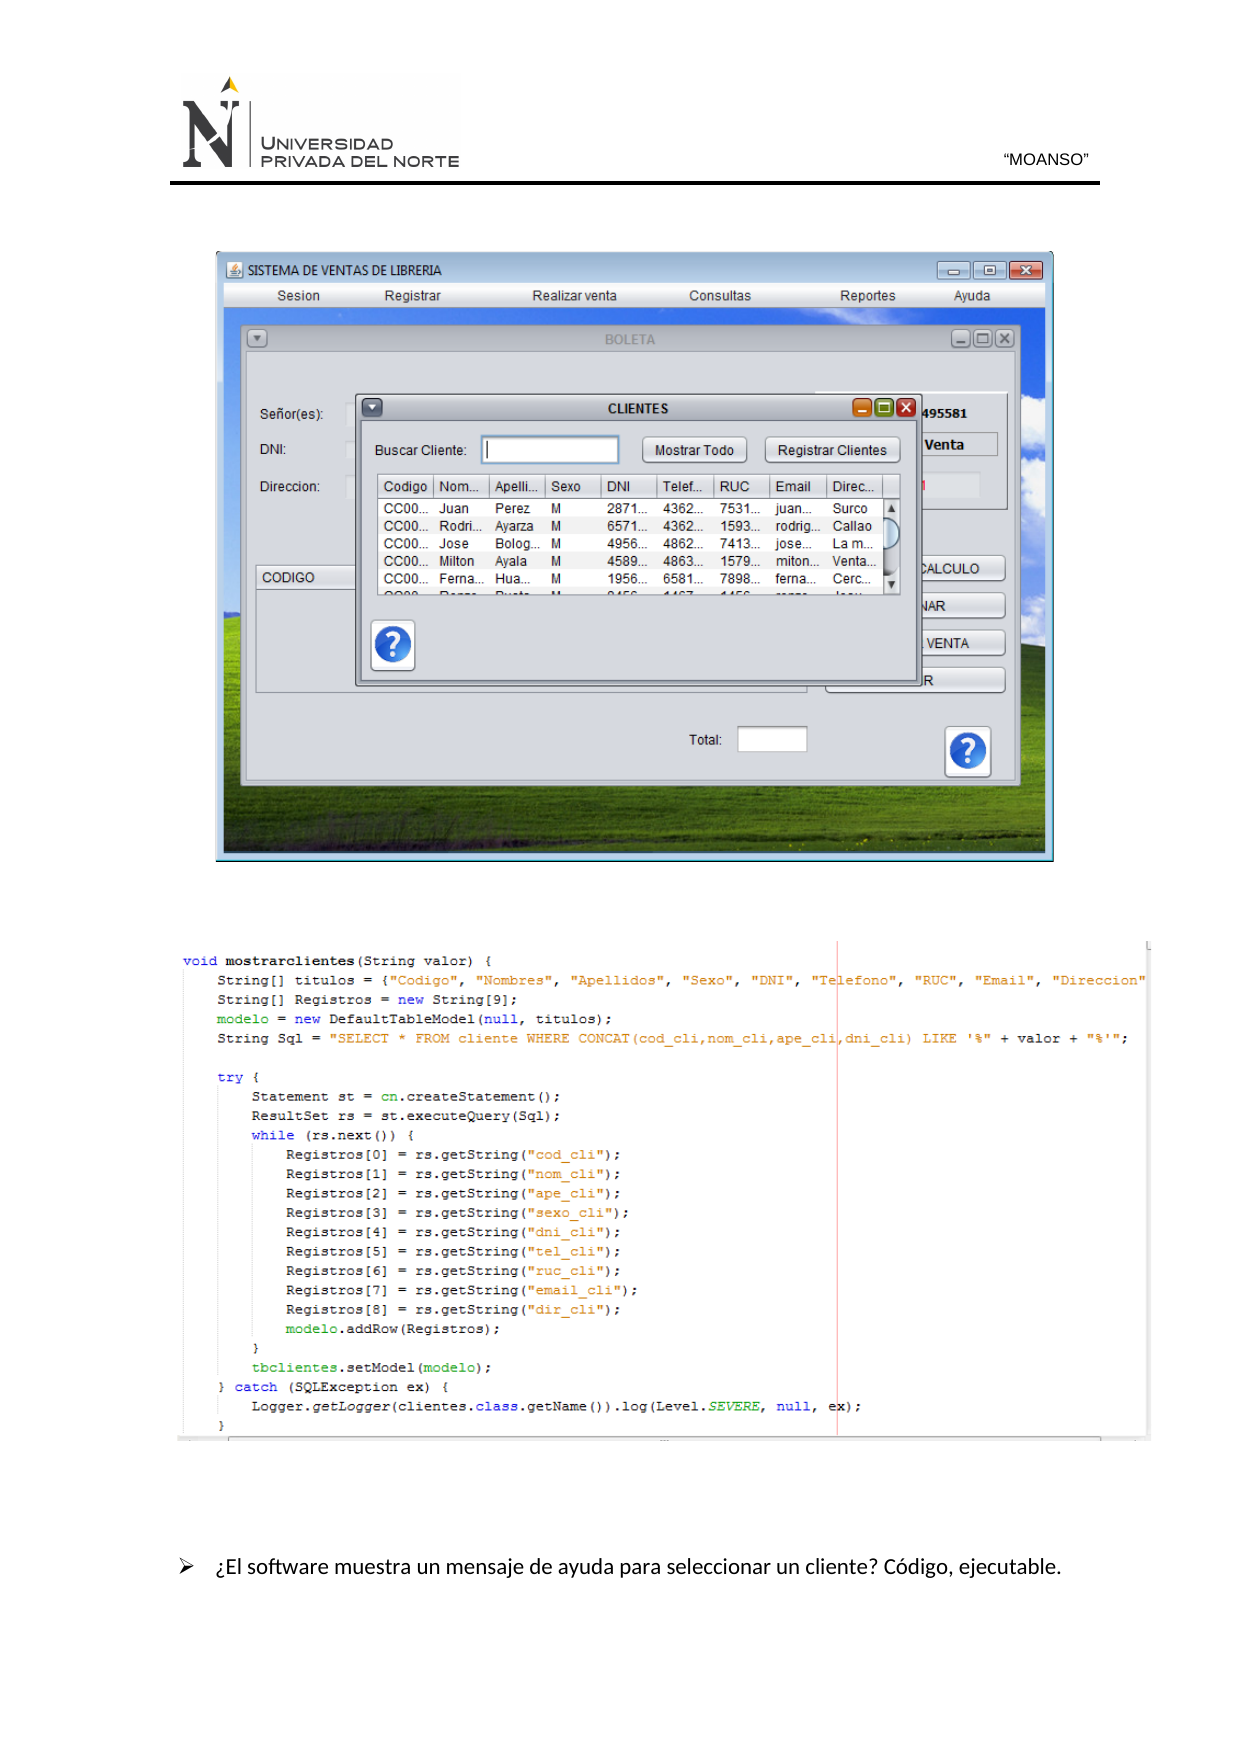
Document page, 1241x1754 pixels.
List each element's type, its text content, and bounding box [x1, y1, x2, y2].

picture [177, 941, 1152, 1441]
picture [181, 73, 462, 169]
list ¿El software muestra un mensaje de ayuda para seleccionar un cliente? Código, ejecutable. [177, 1552, 1092, 1580]
picture [215, 251, 1054, 862]
